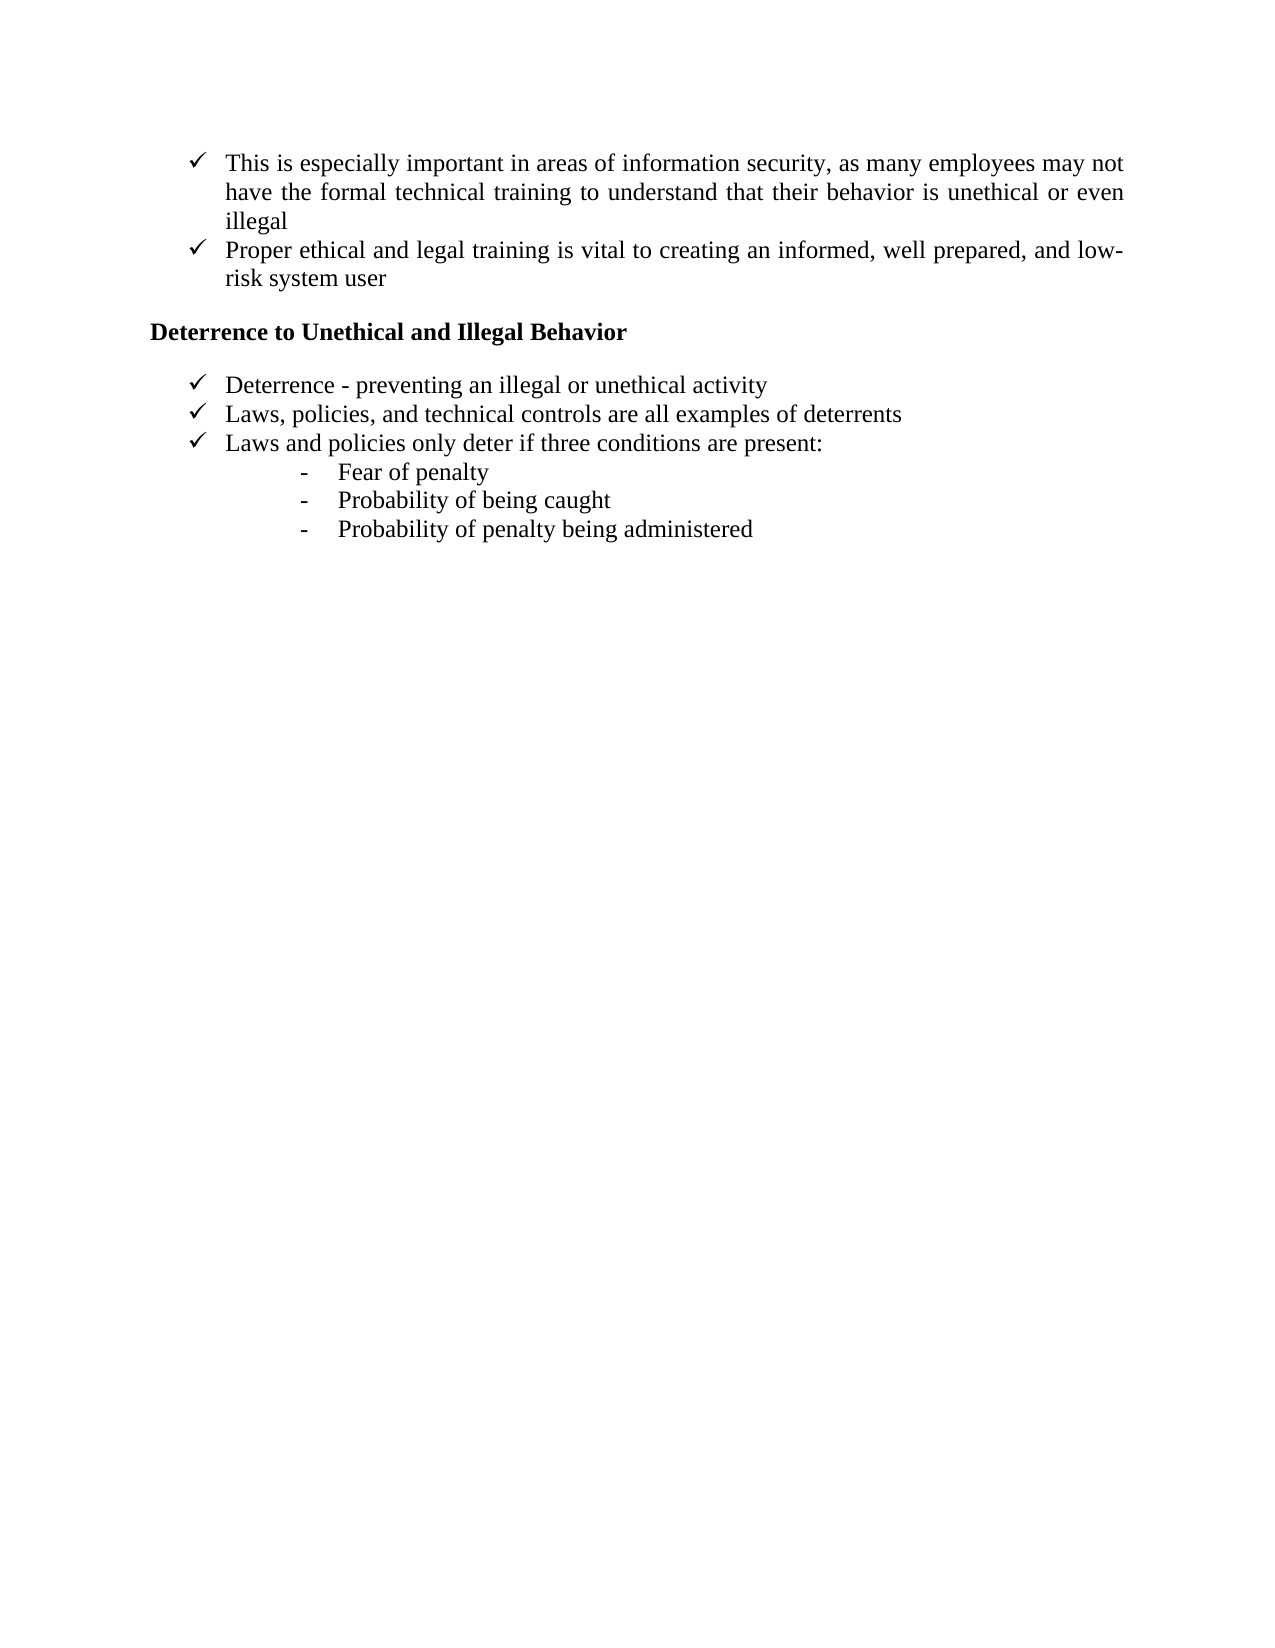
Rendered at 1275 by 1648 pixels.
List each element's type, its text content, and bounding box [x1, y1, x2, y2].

list Probability of penalty being administered [300, 514, 1206, 543]
list Probability of being caught [300, 486, 1206, 514]
list Proper ethical and legal training is vital to creating an informed, well prepared, and low- risk system user [187, 235, 1125, 292]
list This is especially important in areas of information security, as many employees may not have the formal technical training to understand that their behavior is unethical or even illegal [187, 148, 1125, 235]
list Deterrence - preventing an illegal or unethical activity [187, 371, 1206, 399]
list Laws and policies only deter if three conditions are present: [187, 428, 1206, 457]
list Fear of penalty [300, 457, 1206, 486]
list Laws, policies, and technical controls are all examples of deterrents [187, 399, 1206, 428]
subtitle Deterrence to Unethical and Illegal Behavior [150, 317, 1206, 346]
